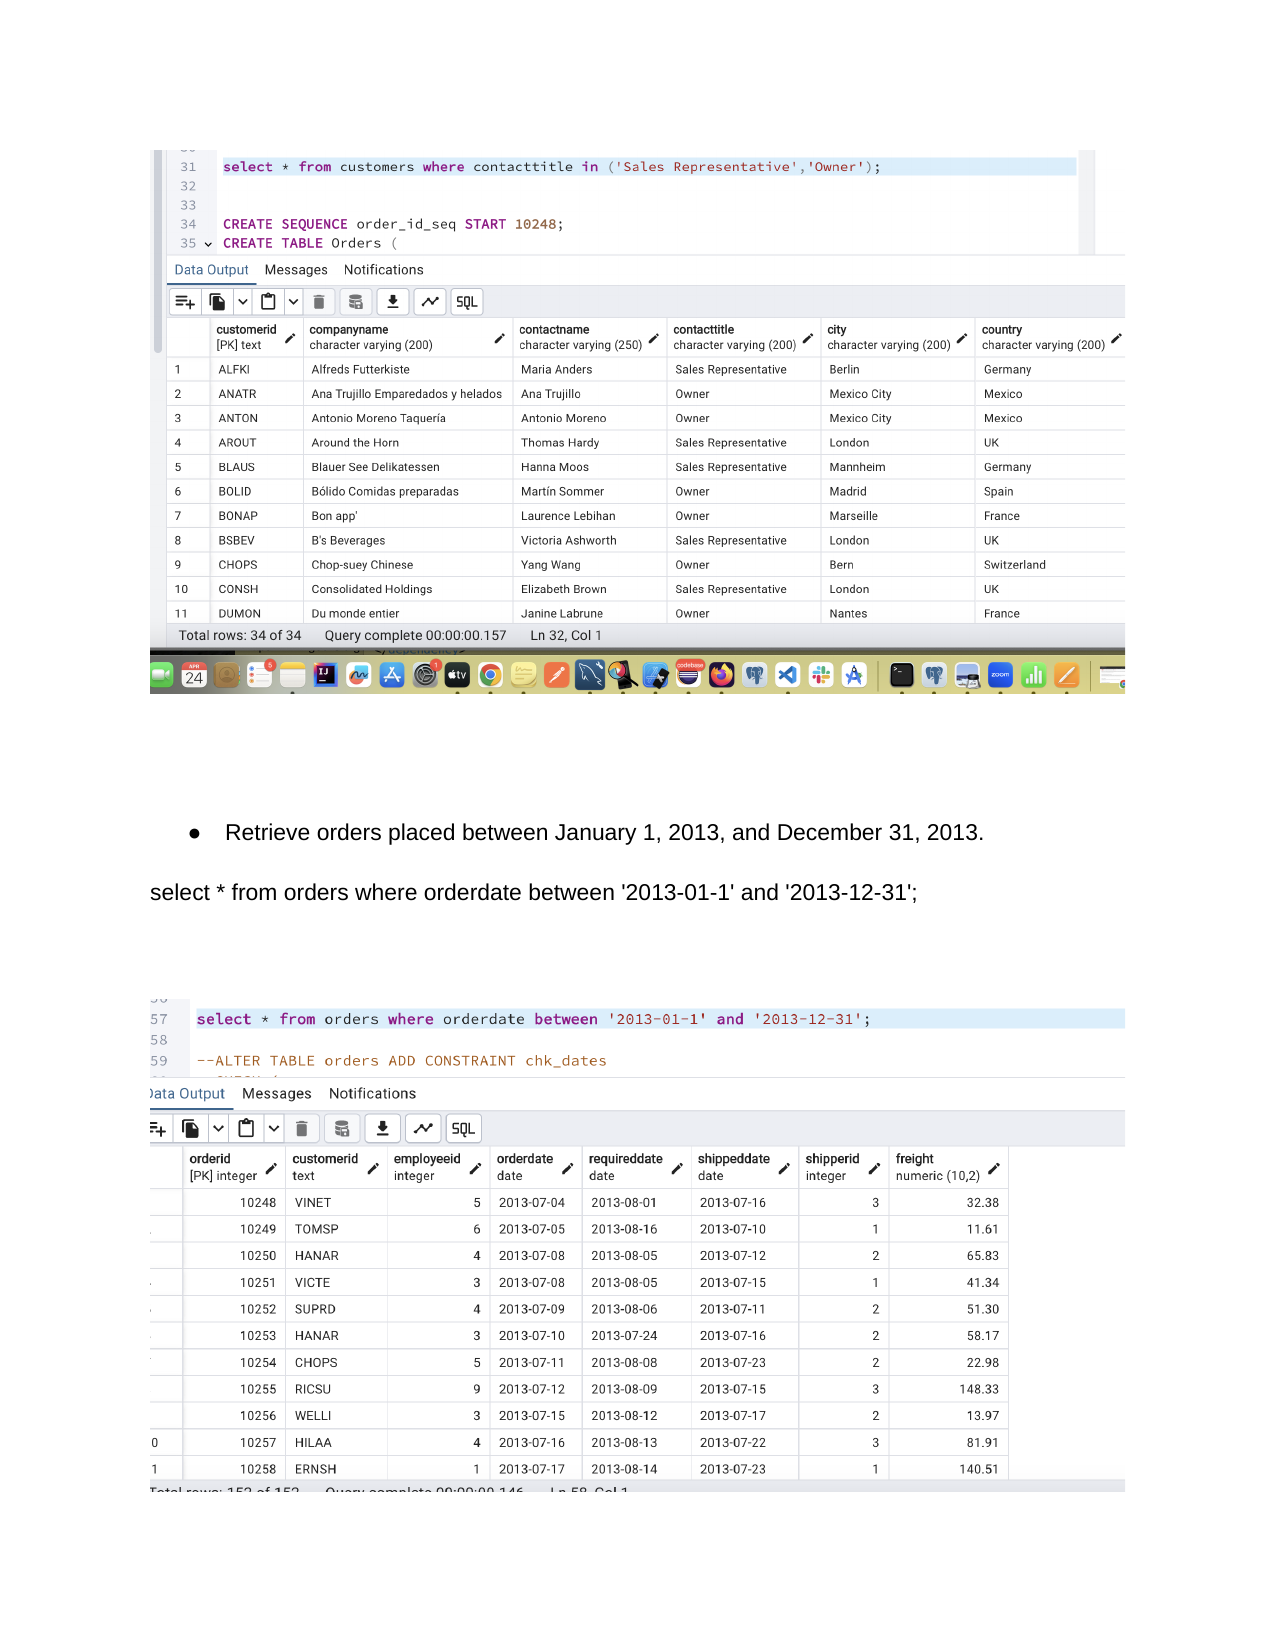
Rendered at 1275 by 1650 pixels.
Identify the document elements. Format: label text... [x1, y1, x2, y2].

picture [150, 999, 1125, 1492]
text select * from orders where orderdate between '2013-01-1' and '2013-12-31'; [150, 879, 1125, 905]
list Retrieve orders placed between January 1, 2013, and December 31, 2013. [187, 818, 1125, 845]
picture [150, 150, 1125, 694]
